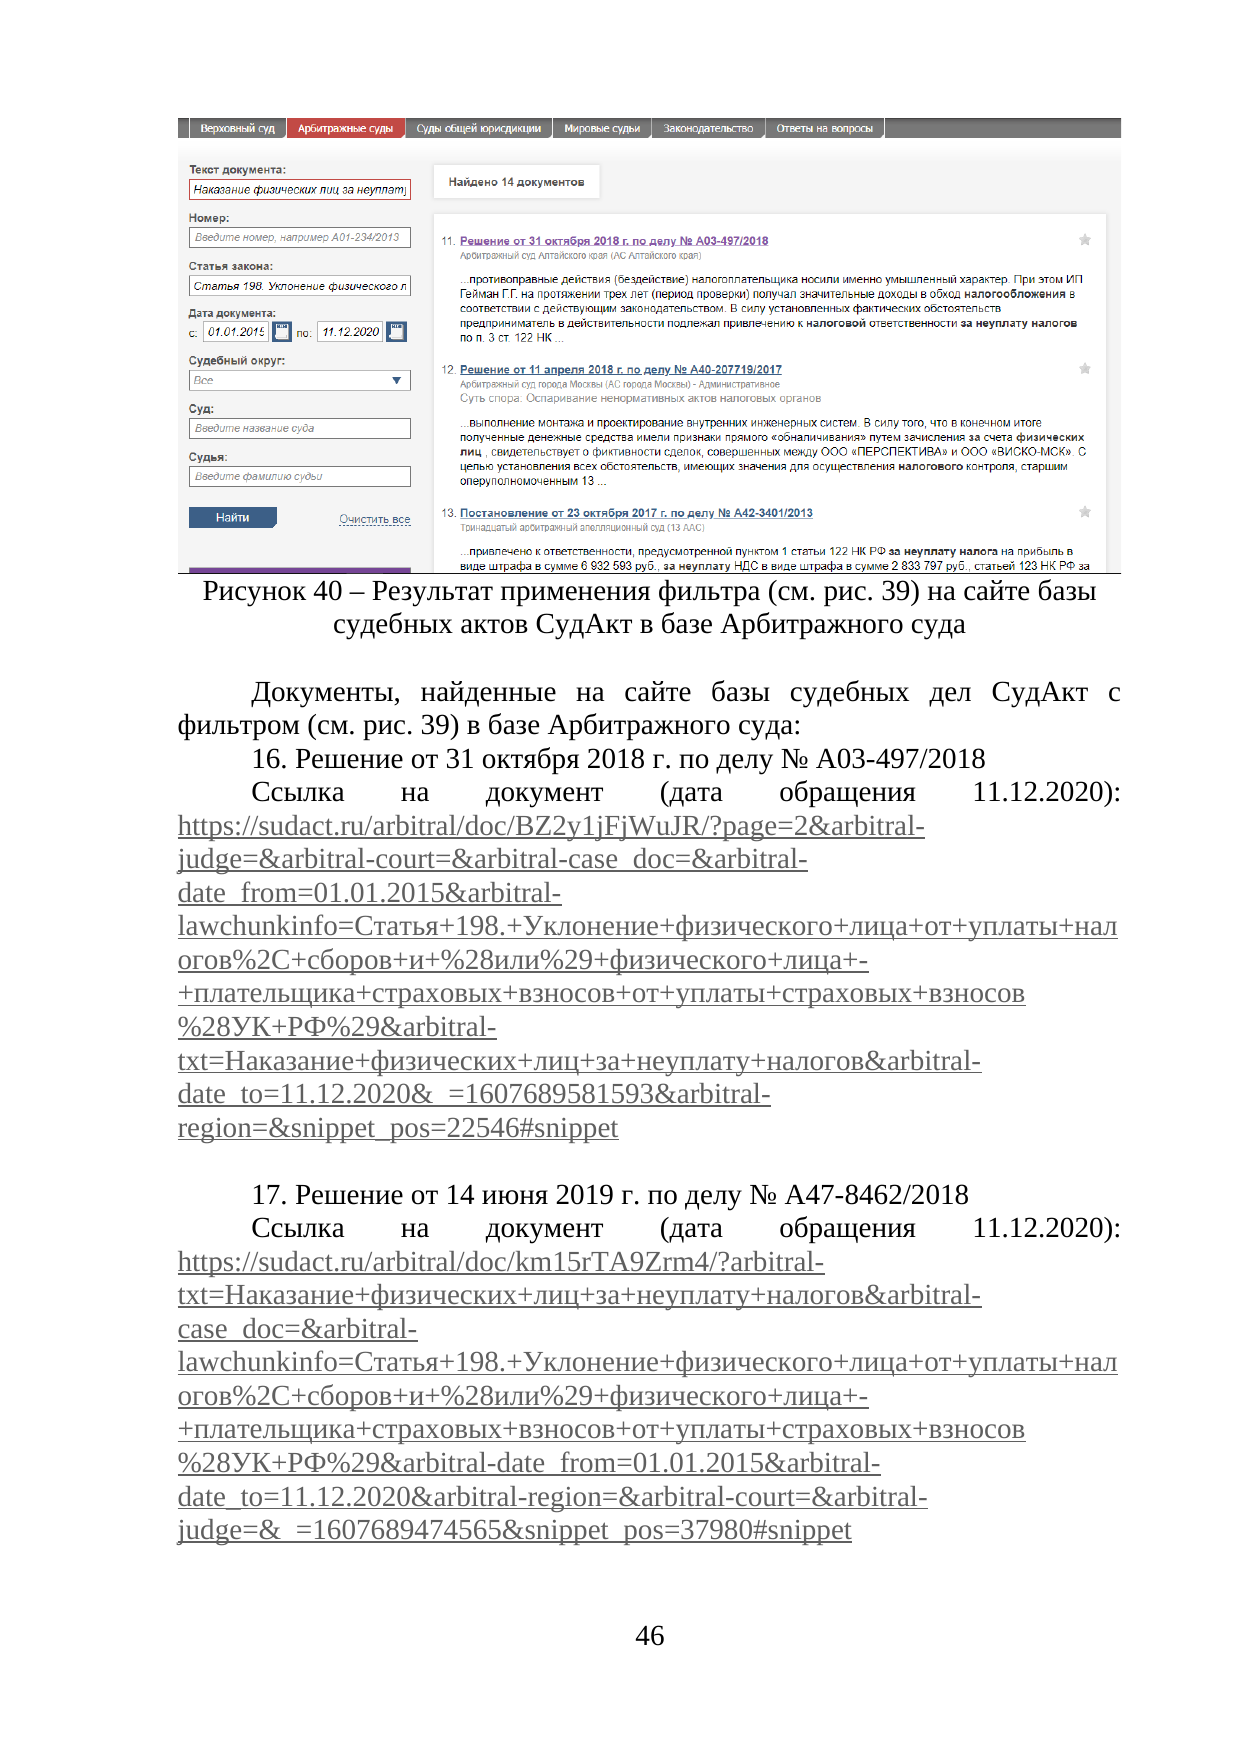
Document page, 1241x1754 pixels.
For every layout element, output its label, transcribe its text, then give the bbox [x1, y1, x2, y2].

text Ссылка на документ (дата обращения 11.12.2020): https://sudact.ru/arbitral/doc/BZ2y1jFjWuJR/?page=2&arbitral-judge=&arbitral-court=&arbitral-case_doc=&arbitral-date_from=01.01.2015&arbitral-lawchunkinfo=Статья+198.+Уклонение+физического+лица+от+уплаты+налогов%2C+сборов+и+%28или%29+физического+лица+-+плательщика+страховых+взносов+от+уплаты+страховых+взносов%28УК+РФ%29&arbitral-txt=Наказание+физических+лиц+за+неуплату+налогов&arbitral-date_to=11.12.2020&_=1607689581593&arbitral-region=&snippet_pos=22546#snippet [177, 774, 1122, 1143]
text Ссылка на документ (дата обращения 11.12.2020): https://sudact.ru/arbitral/doc/km15rTA9Zrm4/?arbitral-txt=Наказание+физических+лиц+за+неуплату+налогов&arbitral-case_doc=&arbitral-lawchunkinfo=Статья+198.+Уклонение+физического+лица+от+уплаты+налогов%2C+сборов+и+%28или%29+физического+лица+-+плательщика+страховых+взносов+от+уплаты+страховых+взносов%28УК+РФ%29&arbitral-date_from=01.01.2015&arbitral-date_to=11.12.2020&arbitral-region=&arbitral-court=&arbitral-judge=&_=1607689474565&snippet_pos=37980#snippet [177, 1210, 1122, 1546]
text 16. Решение от 31 октября 2018 г. по делу № А03-497/2018 [177, 741, 1122, 774]
text 17. Решение от 14 июня 2019 г. по делу № А47-8462/2018 [177, 1177, 1122, 1210]
text Рисунок 40 – Результат применения фильтра (см. рис. 39) на сайте базы судебных актов СудАкт в базе Арбитражного суда [177, 573, 1122, 640]
text Документы, найденные на сайте базы судебных дел СудАкт с фильтром (см. рис. 39) в базе Арбитражного суда: [177, 674, 1122, 741]
picture [178, 118, 1122, 574]
